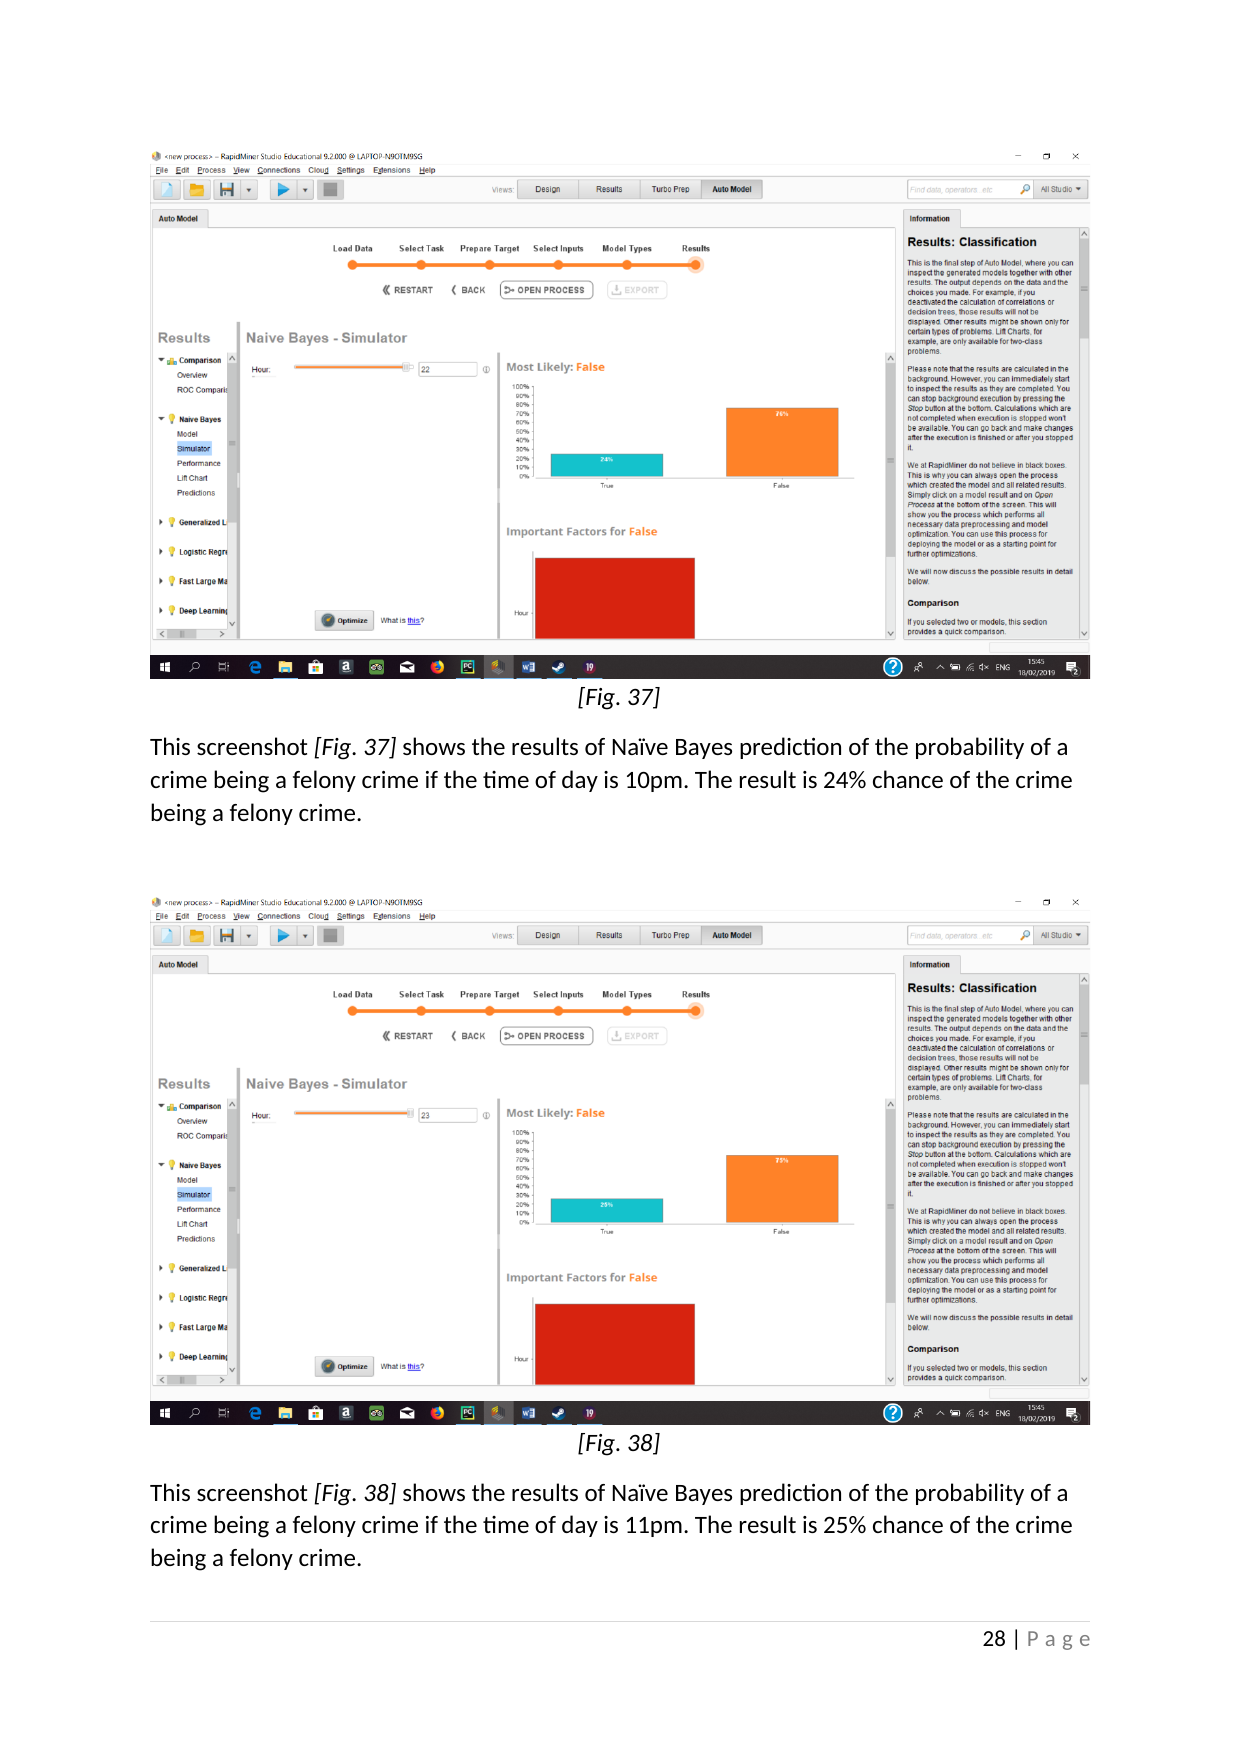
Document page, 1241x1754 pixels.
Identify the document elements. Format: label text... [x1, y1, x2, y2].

text This screenshot [Fig. 37] shows the results of Naïve Bayes prediction of the probability of a crime being a felony crime if the time of day is 10pm. The result is 24% chance of the crime being a felony crime. [150, 731, 1090, 827]
text This screenshot [Fig. 38] shows the results of Naïve Bayes prediction of the probability of a crime being a felony crime if the time of day is 11pm. The result is 25% chance of the crime being a felony crime. [150, 1477, 1090, 1573]
text [Fig. 38] [150, 1425, 1090, 1458]
text [Fig. 37] [150, 679, 1090, 712]
picture [150, 895, 1091, 1425]
picture [150, 150, 1091, 679]
